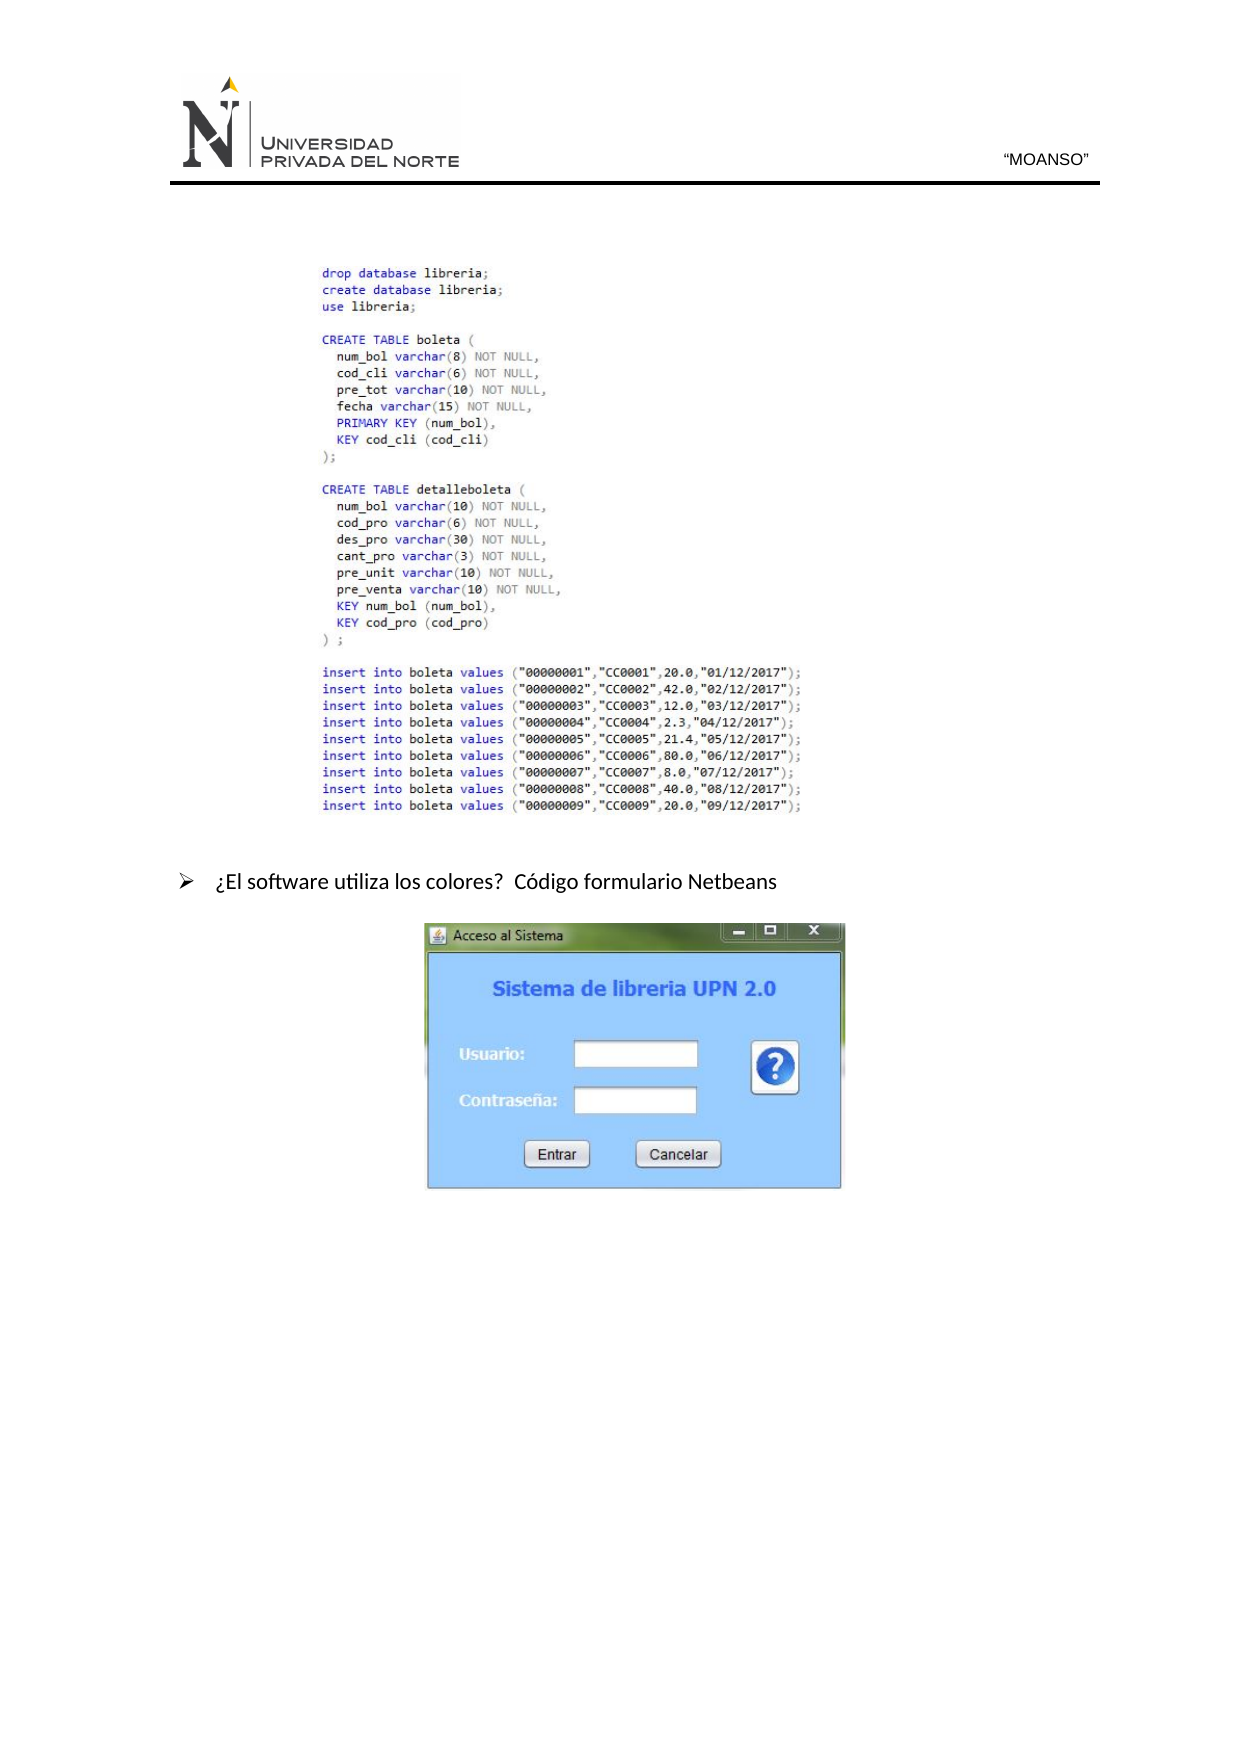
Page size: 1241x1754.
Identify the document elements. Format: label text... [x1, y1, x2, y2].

list ¿El software utiliza los colores? Código formulario Netbeans [177, 867, 1092, 895]
picture [424, 923, 846, 1191]
picture [181, 73, 462, 169]
picture [318, 266, 806, 817]
